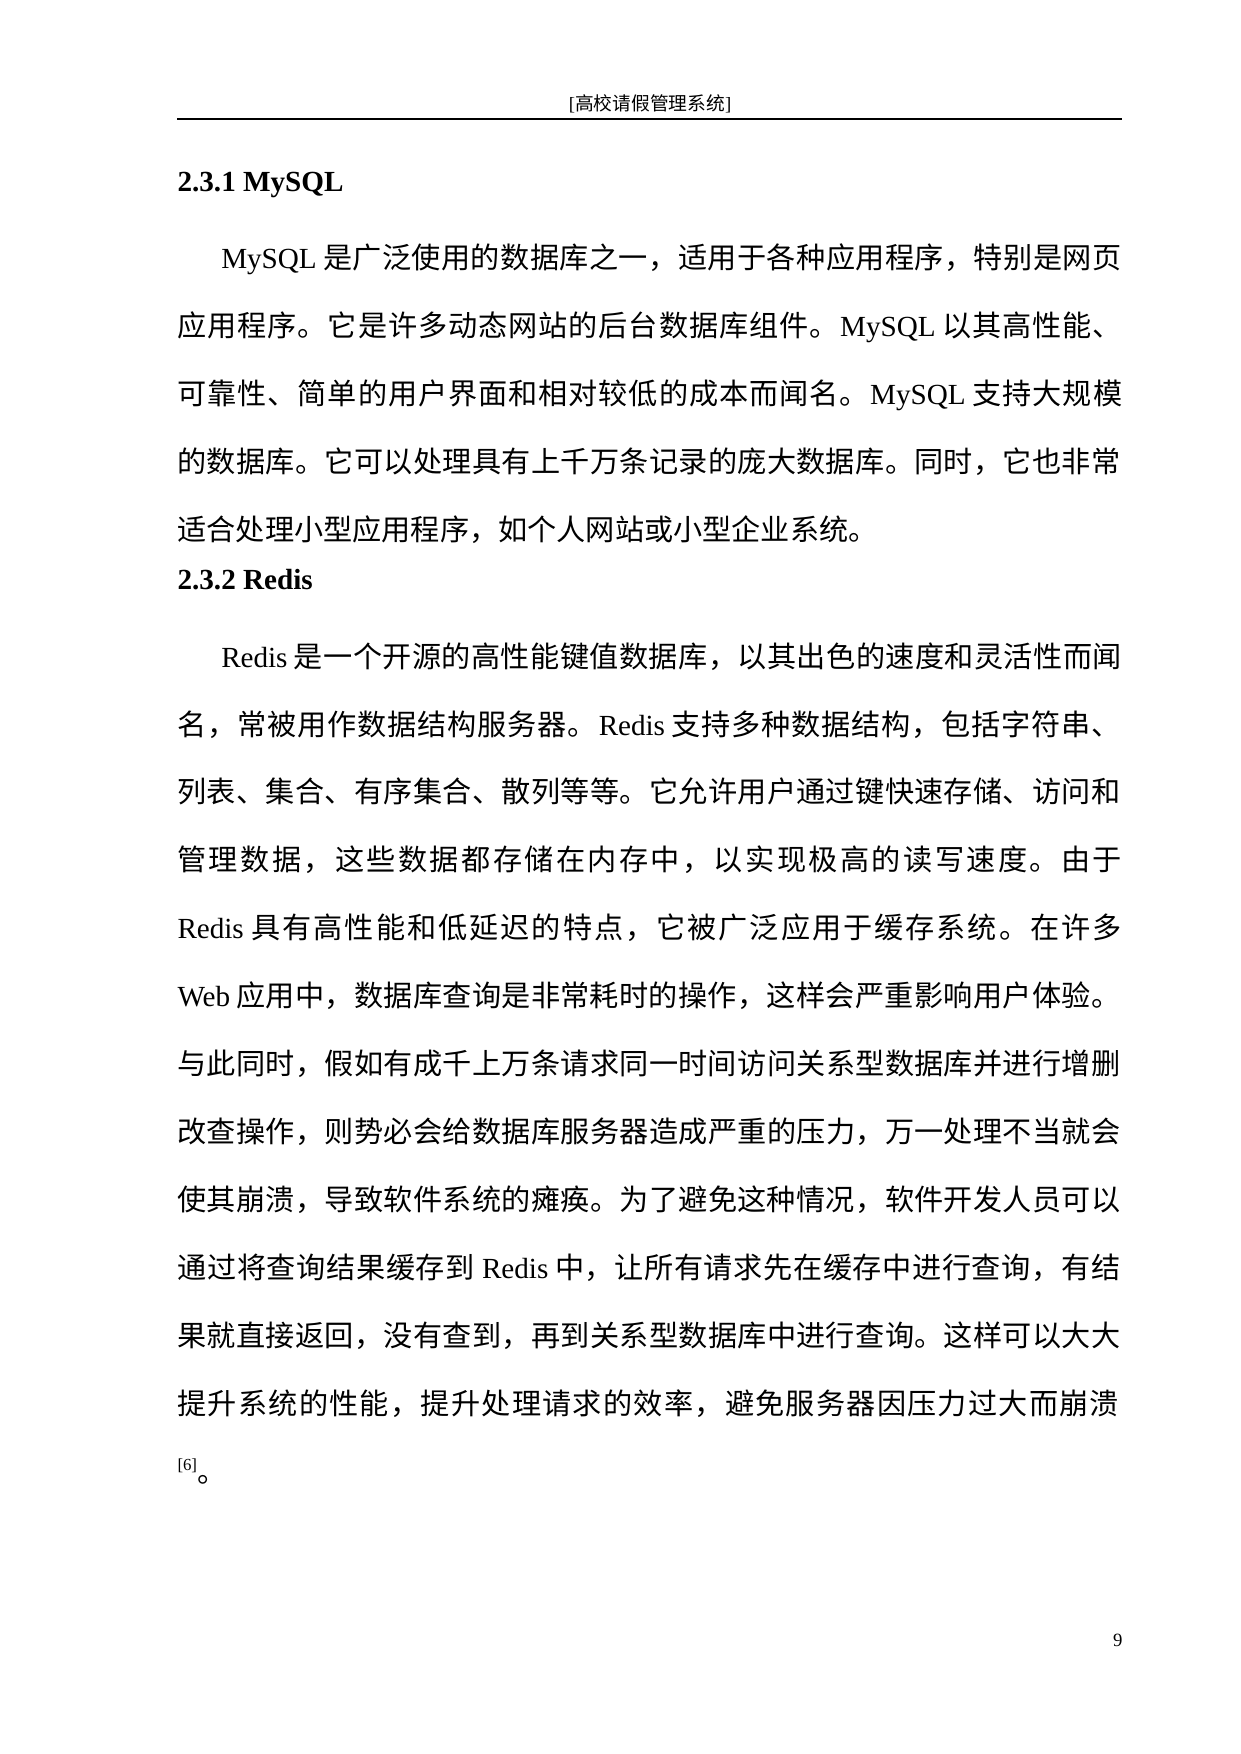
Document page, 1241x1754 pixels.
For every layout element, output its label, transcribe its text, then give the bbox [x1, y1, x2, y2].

text Redis是一个开源的高性能键值数据库，以其出色的速度和灵活性而闻名，常被用作数据结构服务器。Redis支持多种数据结构，包括字符串、列表、集合、有序集合、散列等等。它允许用户通过键快速存储、访问和管理数据，这些数据都存储在内存中，以实现极高的读写速度。由于Redis具有高性能和低延迟的特点，它被广泛应用于缓存系统。在许多Web应用中，数据库查询是非常耗时的操作，这样会严重影响用户体验。与此同时，假如有成千上万条请求同一时间访问关系型数据库并进行增删改查操作，则势必会给数据库服务器造成严重的压力，万一处理不当就会使其崩溃，导致软件系统的瘫痪。为了避免这种情况，软件开发人员可以通过将查询结果缓存到Redis中，让所有请求先在缓存中进行查询，有结果就直接返回，没有查到，再到关系型数据库中进行查询。这样可以大大提升系统的性能，提升处理请求的效率，避免服务器因压力过大而崩溃[6]。 [177, 620, 1122, 1503]
subtitle Redis [177, 562, 1122, 596]
text MySQL是广泛使用的数据库之一，适用于各种应用程序，特别是网页应用程序。它是许多动态网站的后台数据库组件。MySQL以其高性能、可靠性、简单的用户界面和相对较低的成本而闻名。MySQL支持大规模的数据库。它可以处理具有上千万条记录的庞大数据库。同时，它也非常适合处理小型应用程序，如个人网站或小型企业系统。 [177, 222, 1122, 562]
subtitle MySQL [177, 164, 1122, 198]
